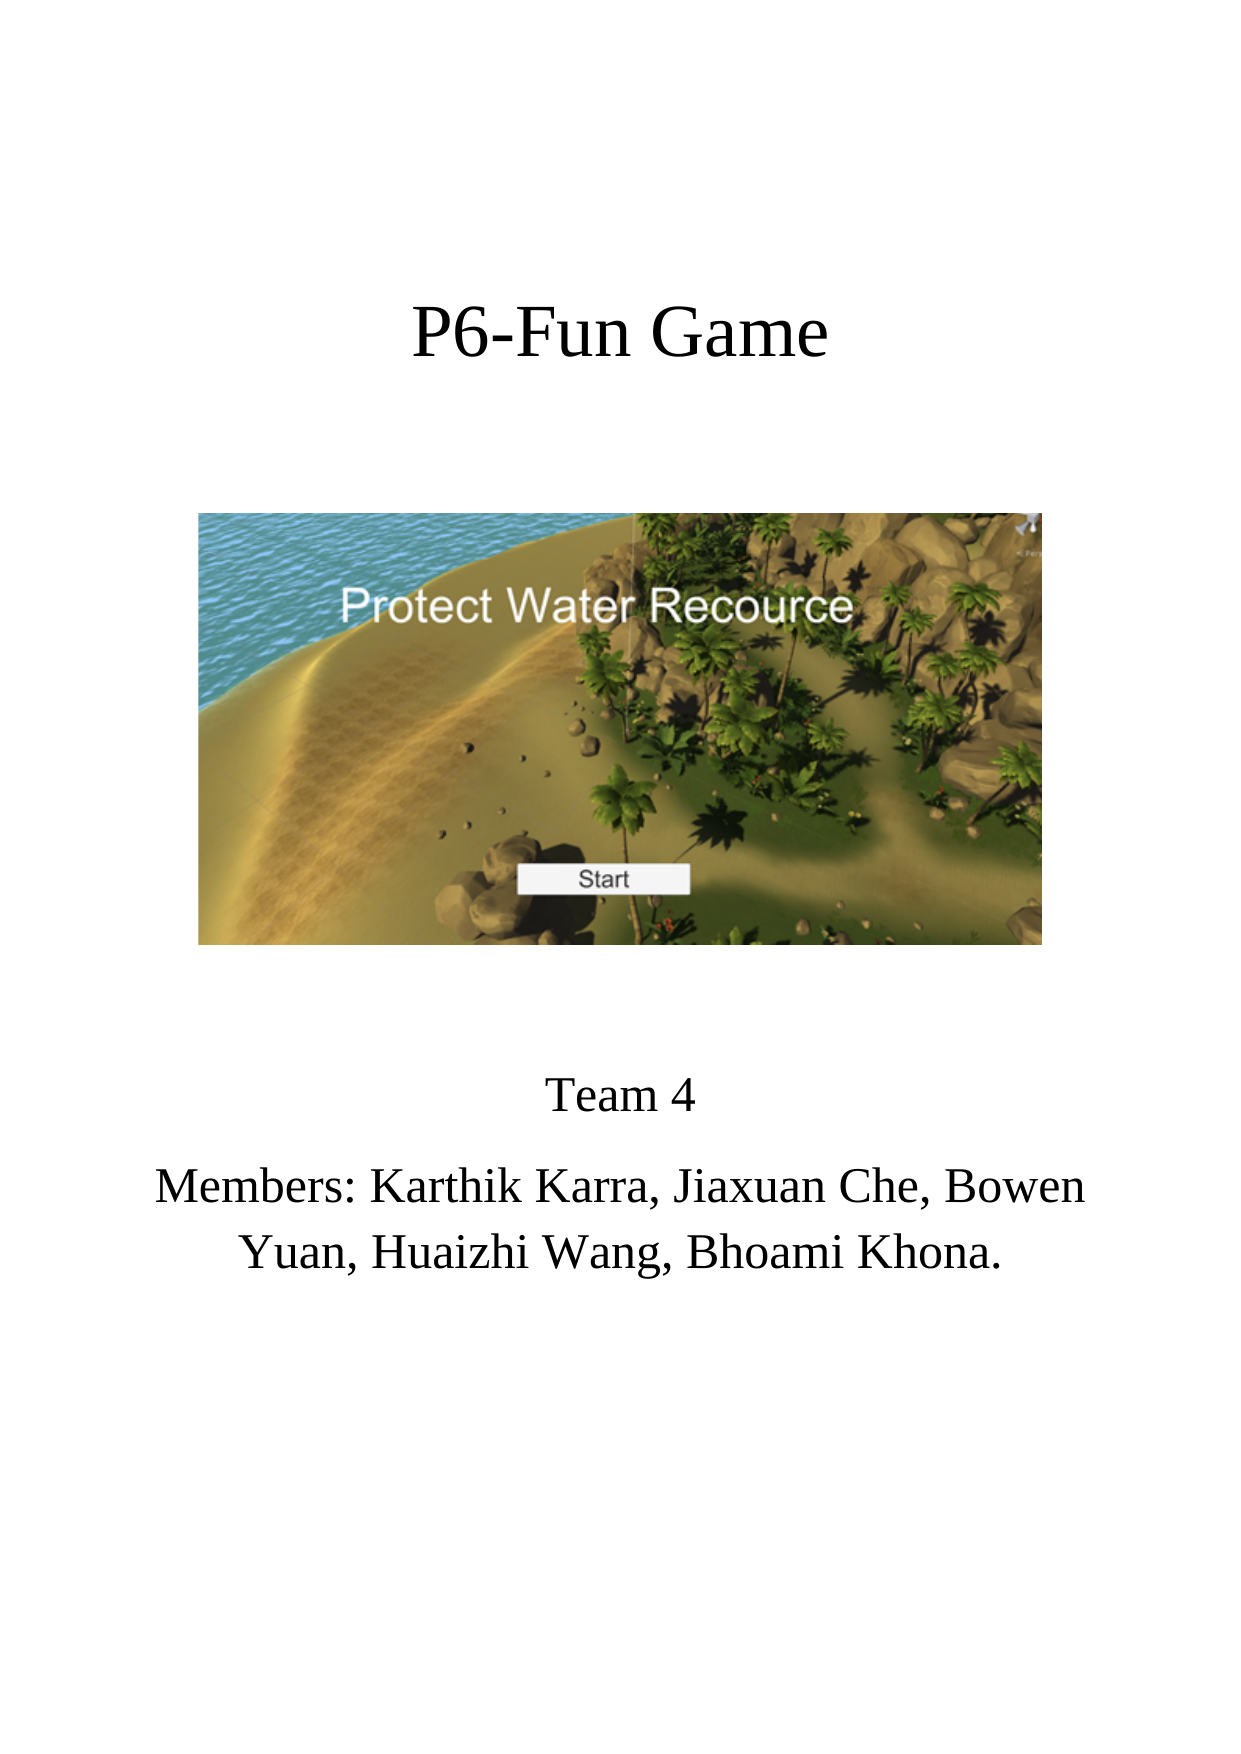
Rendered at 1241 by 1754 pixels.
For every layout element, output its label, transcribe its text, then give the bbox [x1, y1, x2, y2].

text Team 4 [150, 1065, 1090, 1123]
text Members: Karthik Karra, Jiaxuan Che, Bowen Yuan, Huaizhi Wang, Bhoami Khona. [150, 1156, 1090, 1280]
title P6-Fun Game [150, 286, 1090, 372]
picture [198, 513, 1042, 945]
